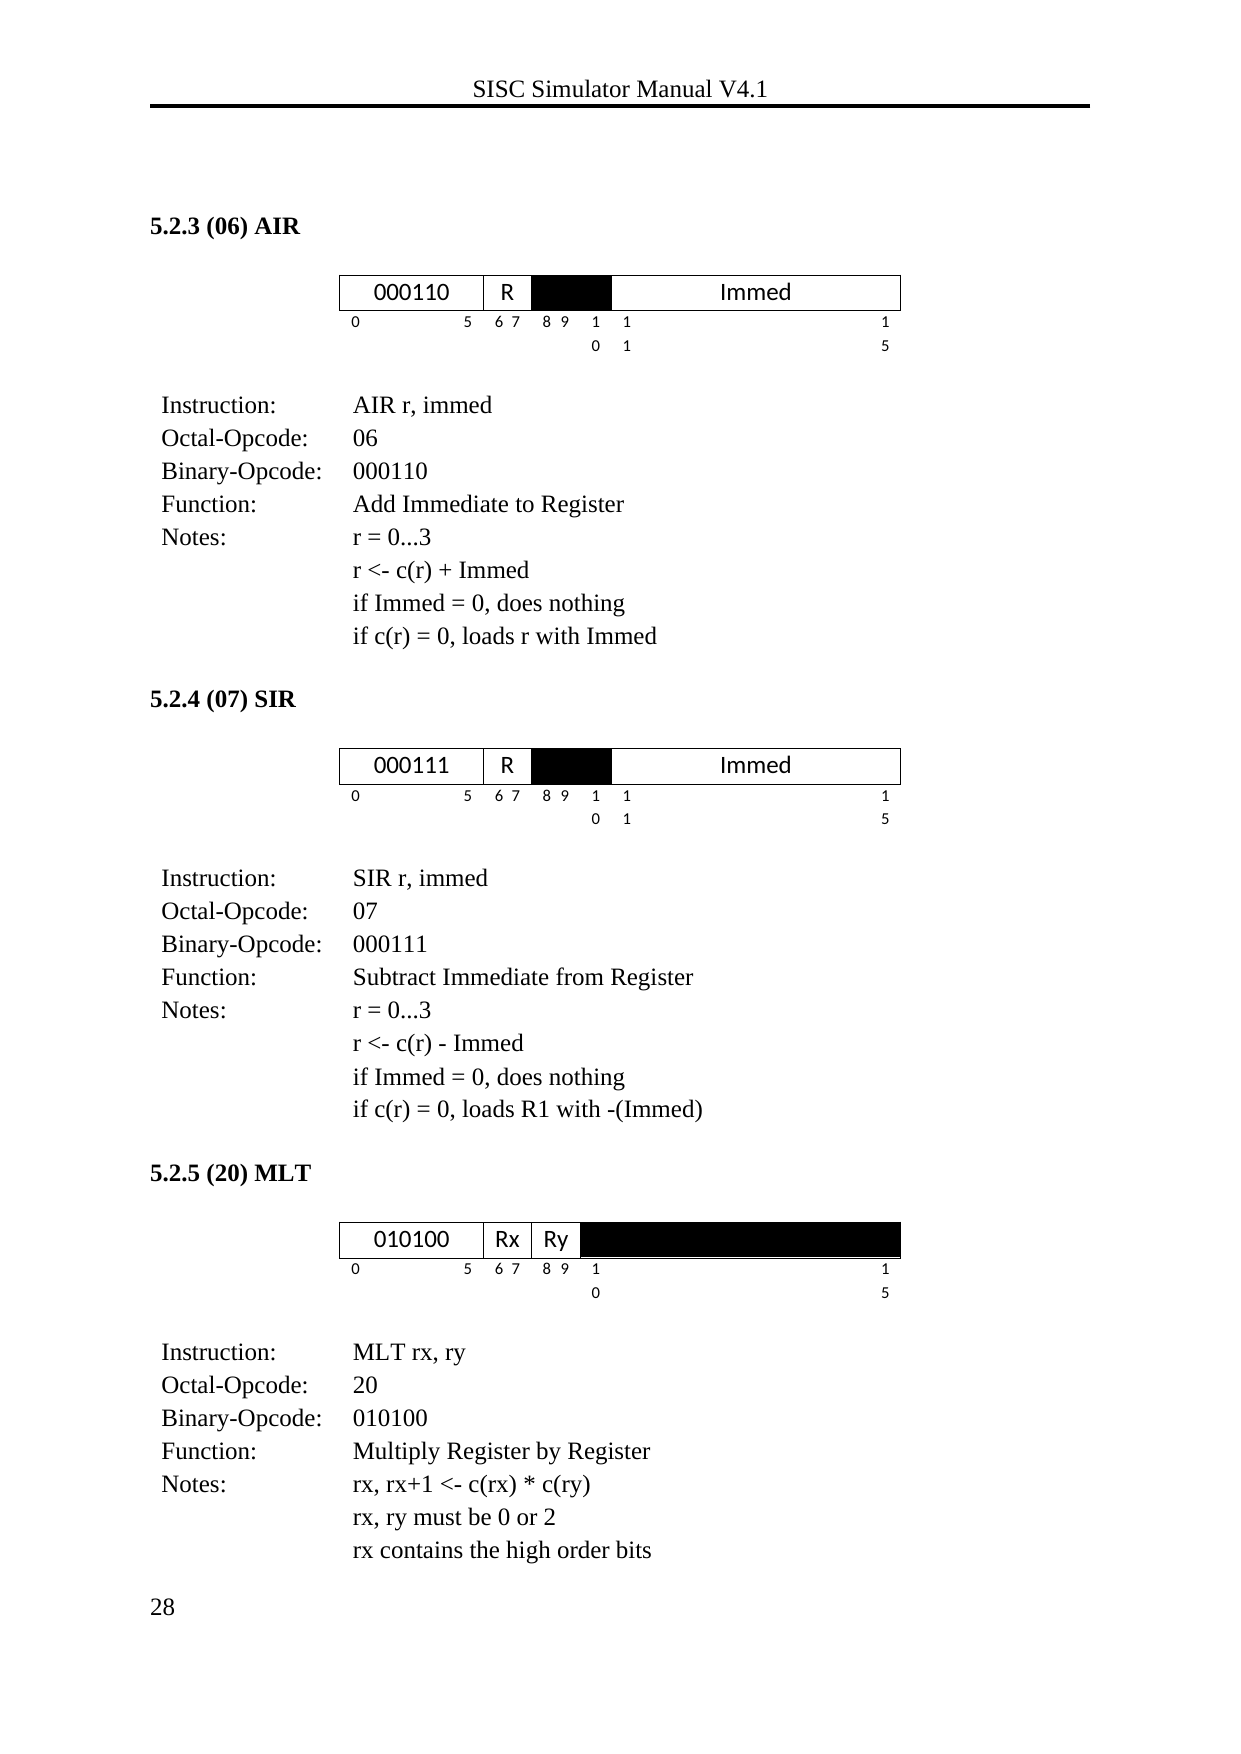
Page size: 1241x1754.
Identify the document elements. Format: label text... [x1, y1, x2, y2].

table_header 000111 [340, 749, 483, 784]
table_cell 6 7 [483, 1259, 531, 1306]
table_cell Binary-Opcode: [150, 1403, 341, 1436]
table_cell 8 9 [531, 311, 580, 359]
table_cell 06 [341, 423, 1095, 456]
table_header Ry [532, 1223, 580, 1257]
table_header 000110 [340, 276, 483, 310]
table_header [532, 276, 580, 310]
table_cell 010100 [341, 1403, 1095, 1436]
table_cell r = 0...3 r <- c(r) + Immed if Immed = 0, does nothing if c(r) = 0, loads r with Immed [341, 522, 1095, 654]
table_header [581, 276, 611, 310]
table_cell Function: [150, 489, 341, 522]
table_cell 0 5 [340, 785, 483, 833]
table_header Instruction: [150, 1337, 341, 1370]
table_header R [484, 276, 531, 310]
table_header Instruction: [150, 390, 341, 423]
table_cell 8 9 [531, 785, 580, 833]
table_header Immed [612, 276, 900, 310]
table_cell Notes: [150, 522, 341, 654]
table_header R [484, 749, 531, 784]
table_cell Octal-Opcode: [150, 423, 341, 456]
table_header [581, 1223, 900, 1257]
table_cell 000110 [341, 456, 1095, 489]
table_header Rx [484, 1223, 531, 1257]
table_cell 1 1 1 5 [611, 311, 901, 359]
table_cell 1 1 0 5 [580, 1259, 901, 1306]
table_cell 0 5 [340, 311, 483, 359]
table_cell 8 9 [531, 1259, 580, 1306]
table_cell 20 [341, 1370, 1095, 1403]
table_header Immed [612, 749, 900, 784]
table_cell r = 0...3 r <- c(r) - Immed if Immed = 0, does nothing if c(r) = 0, loads R1 with -(Immed) [341, 996, 1095, 1128]
table_cell Function: [150, 963, 341, 996]
table_cell Binary-Opcode: [150, 456, 341, 489]
subtitle 5.2.5 (20) MLT [150, 1158, 1090, 1187]
table_cell 6 7 [483, 785, 531, 833]
table_header [581, 749, 611, 784]
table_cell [341, 1469, 1095, 1568]
table_header [532, 749, 580, 784]
table_cell Binary-Opcode: [150, 930, 341, 962]
table_header 010100 [340, 1223, 483, 1257]
table_cell Octal-Opcode: [150, 896, 341, 929]
subtitle 5.2.4 (07) SIR [150, 684, 1090, 713]
table_header SIR r, immed [341, 864, 1095, 896]
table_cell Function: [150, 1436, 341, 1469]
table_cell Octal-Opcode: [150, 1370, 341, 1403]
table_cell Notes: [150, 1469, 341, 1568]
subtitle 5.2.3 (06) AIR [150, 211, 1090, 240]
table_cell 1 0 [580, 785, 611, 833]
table_header AIR r, immed [341, 390, 1095, 423]
table_cell 07 [341, 896, 1095, 929]
table_header Instruction: [150, 864, 341, 896]
table_cell 6 7 [483, 311, 531, 359]
table_cell 1 1 1 5 [611, 785, 901, 833]
table_header MLT rx, ry [341, 1337, 1095, 1370]
table_cell Multiply Register by Register [341, 1436, 1095, 1469]
table_cell 000111 [341, 930, 1095, 962]
table_cell 1 0 [580, 311, 611, 359]
table_cell 0 5 [340, 1259, 483, 1306]
table_cell Add Immediate to Register [341, 489, 1095, 522]
table_cell Subtract Immediate from Register [341, 963, 1095, 996]
table_cell Notes: [150, 996, 341, 1128]
